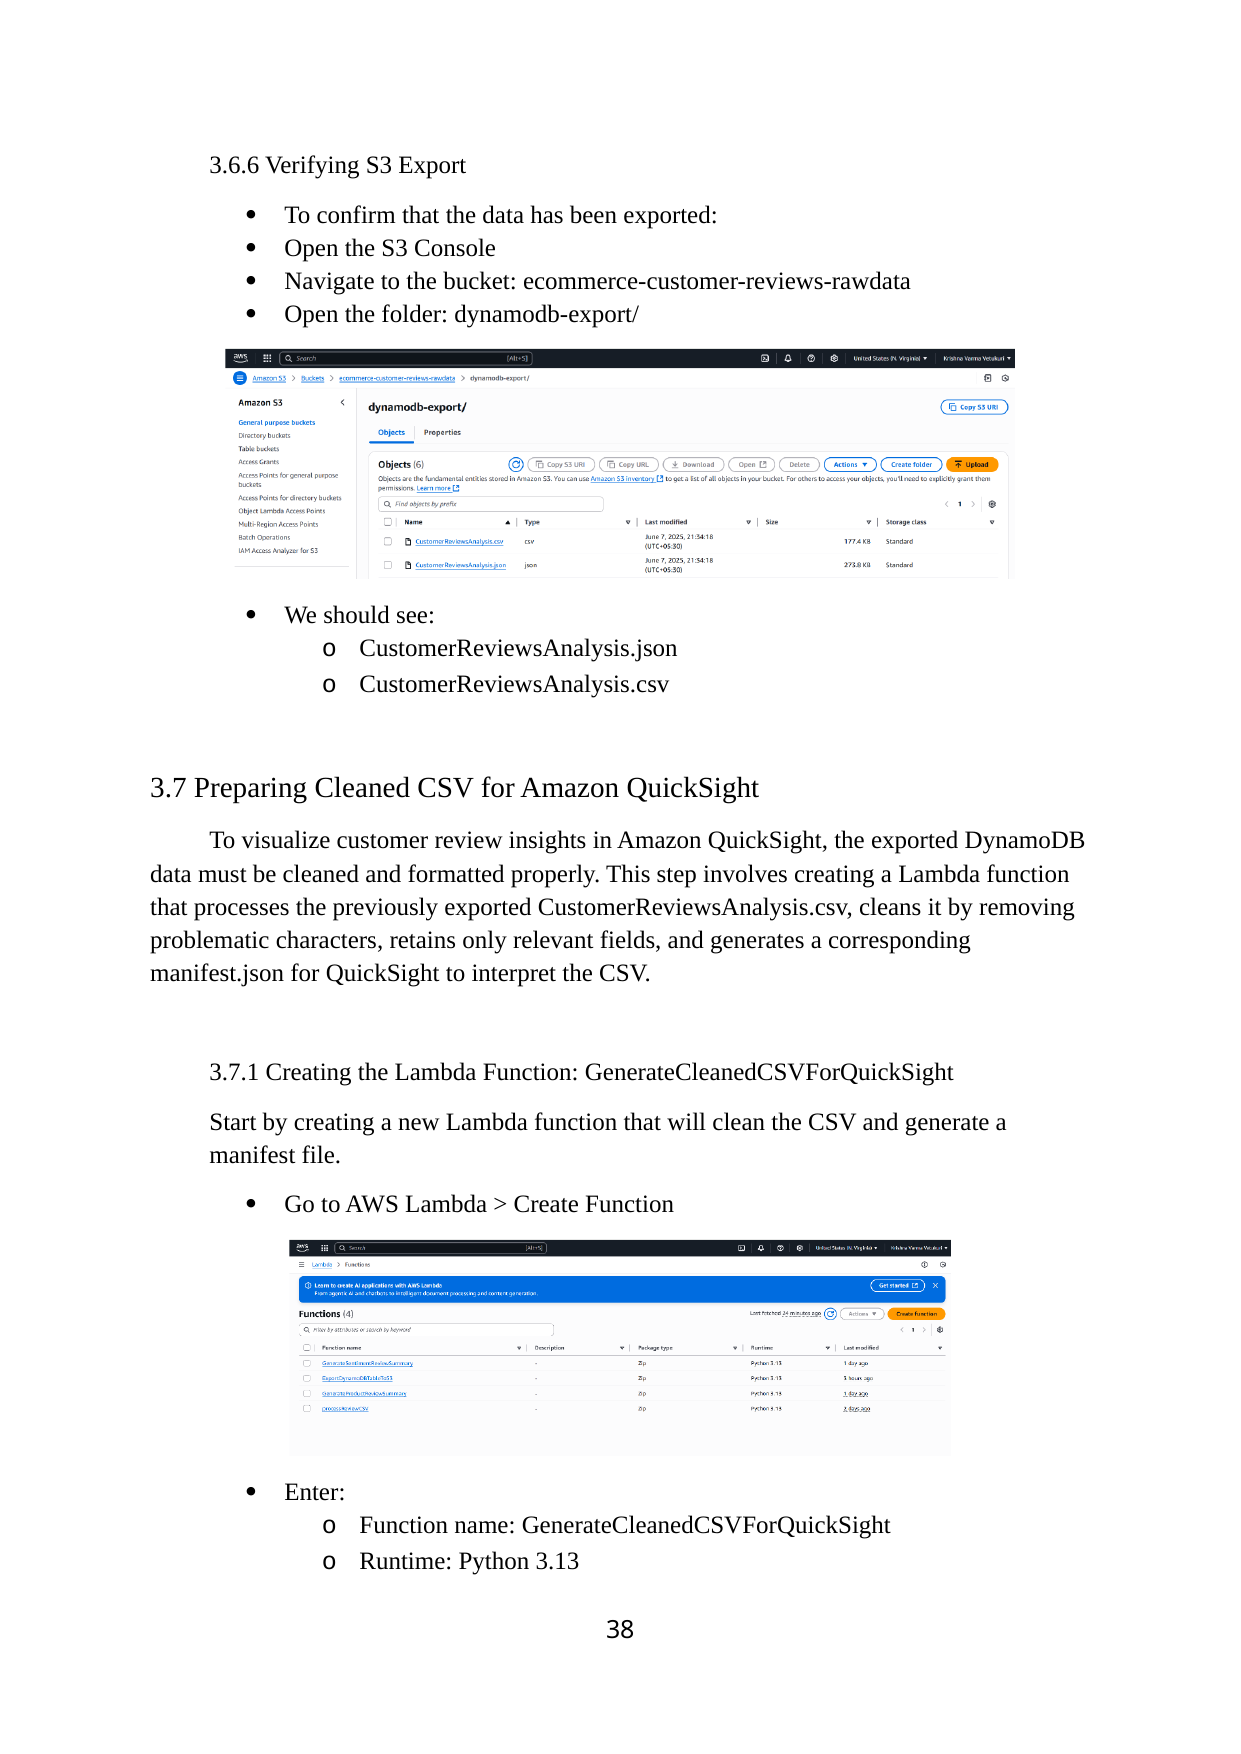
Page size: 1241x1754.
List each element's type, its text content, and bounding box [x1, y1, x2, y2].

picture [289, 1239, 951, 1456]
list Enter: [247, 1477, 1090, 1506]
list Open the folder: dynamodb-export/ [247, 299, 1090, 327]
list CustomerReviewsAnalysis.json [322, 633, 1090, 664]
list Navigate to the bucket: ecommerce-customer-reviews-rawdata [247, 266, 1090, 294]
list Runtime: Python 3.13 [322, 1546, 1090, 1577]
list Open the S3 Console [247, 233, 1090, 261]
list Go to AWS Lambda > Create Function [247, 1189, 1090, 1218]
text 3.7.1 Creating the Lambda Function: GenerateCleanedCSVForQuickSight [209, 1057, 1090, 1086]
text 3.7 Preparing Cleaned CSV for Amazon QuickSight [150, 770, 1090, 804]
list Function name: GenerateCleanedCSVForQuickSight [322, 1511, 1090, 1541]
text Start by creating a new Lambda function that will clean the CSV and generate a manifest file. [209, 1107, 1090, 1168]
text 3.6.6 Verifying S3 Export [209, 150, 1090, 179]
text To visualize customer review insights in Amazon QuickSight, the exported DynamoDB data must be cleaned and formatted properly. This step involves creating a Lambda function that processes the previously exported CustomerReviewsAnalysis.csv, cleans it by removing problematic characters, retains only relevant fields, and generates a corresponding manifest.json for QuickSight to interpret the CSV. [150, 826, 1090, 986]
list CustomerReviewsAnalysis.csv [322, 669, 1090, 699]
list To confirm that the data has been exported: [247, 200, 1090, 228]
list We should see: [247, 600, 1090, 629]
picture [225, 348, 1015, 579]
